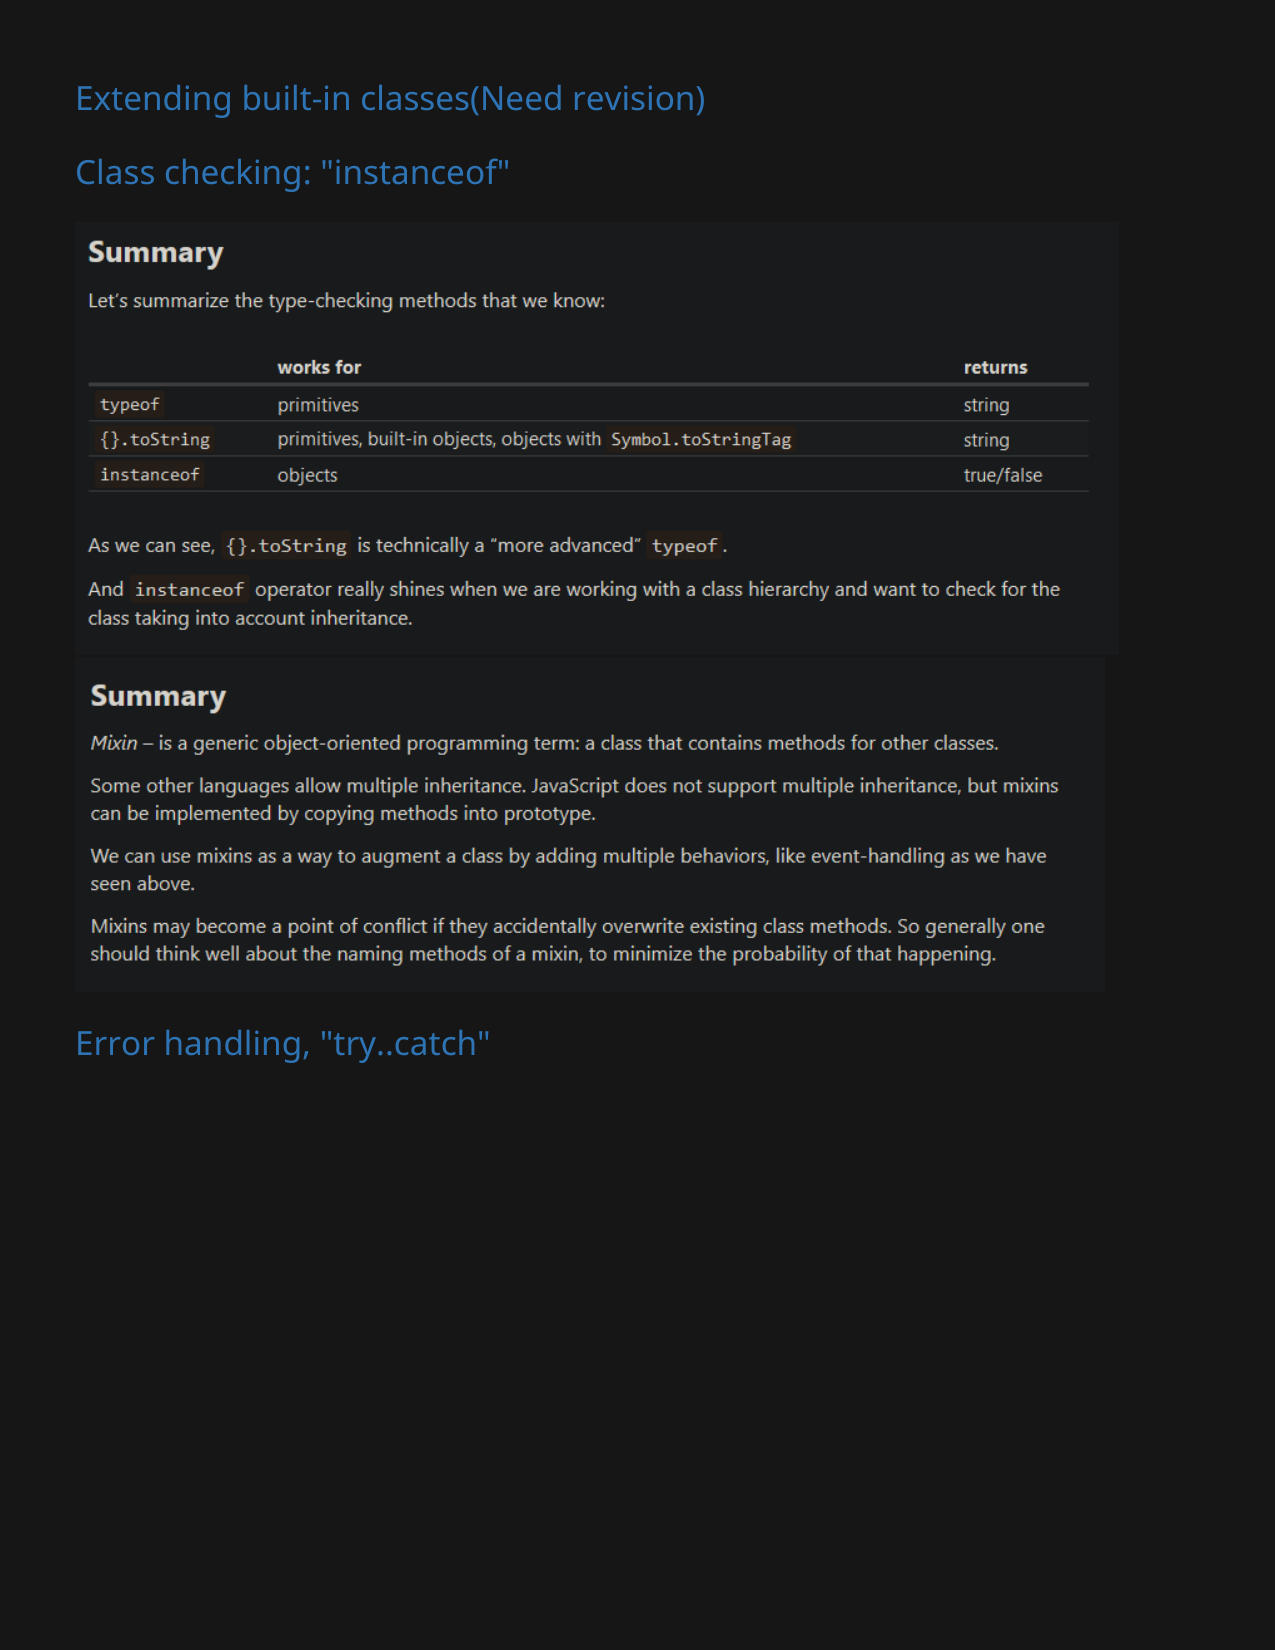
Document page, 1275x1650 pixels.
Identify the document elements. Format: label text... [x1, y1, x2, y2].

subtitle Extending built-in classes(Need revision) [75, 75, 1200, 120]
picture [75, 222, 1119, 655]
subtitle Error handling, "try..catch" [75, 1020, 1200, 1065]
picture [75, 657, 1105, 992]
subtitle Class checking: "instanceof" [75, 149, 1200, 194]
